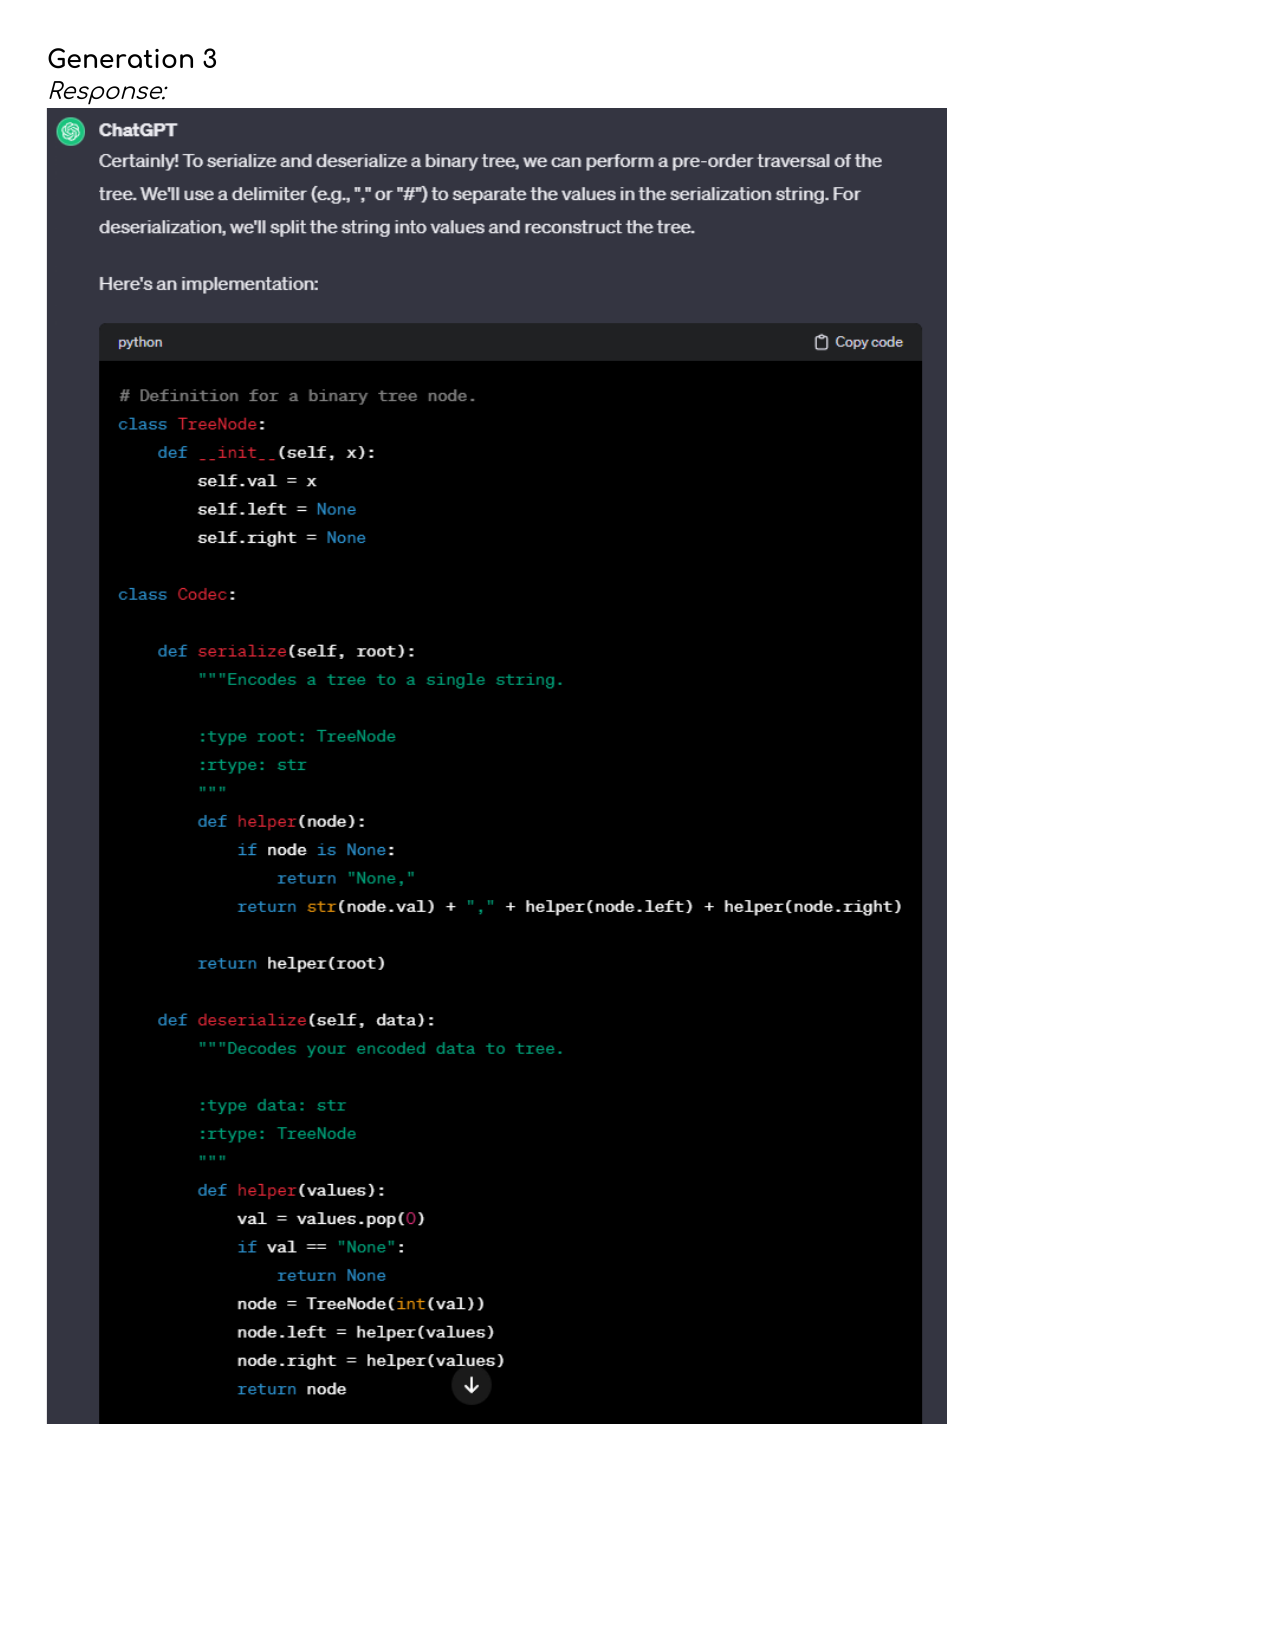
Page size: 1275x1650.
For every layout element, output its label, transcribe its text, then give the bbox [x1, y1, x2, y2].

picture [46, 108, 947, 1424]
subtitle Response: [47, 79, 1209, 104]
subtitle Generation 3 [47, 47, 1209, 75]
